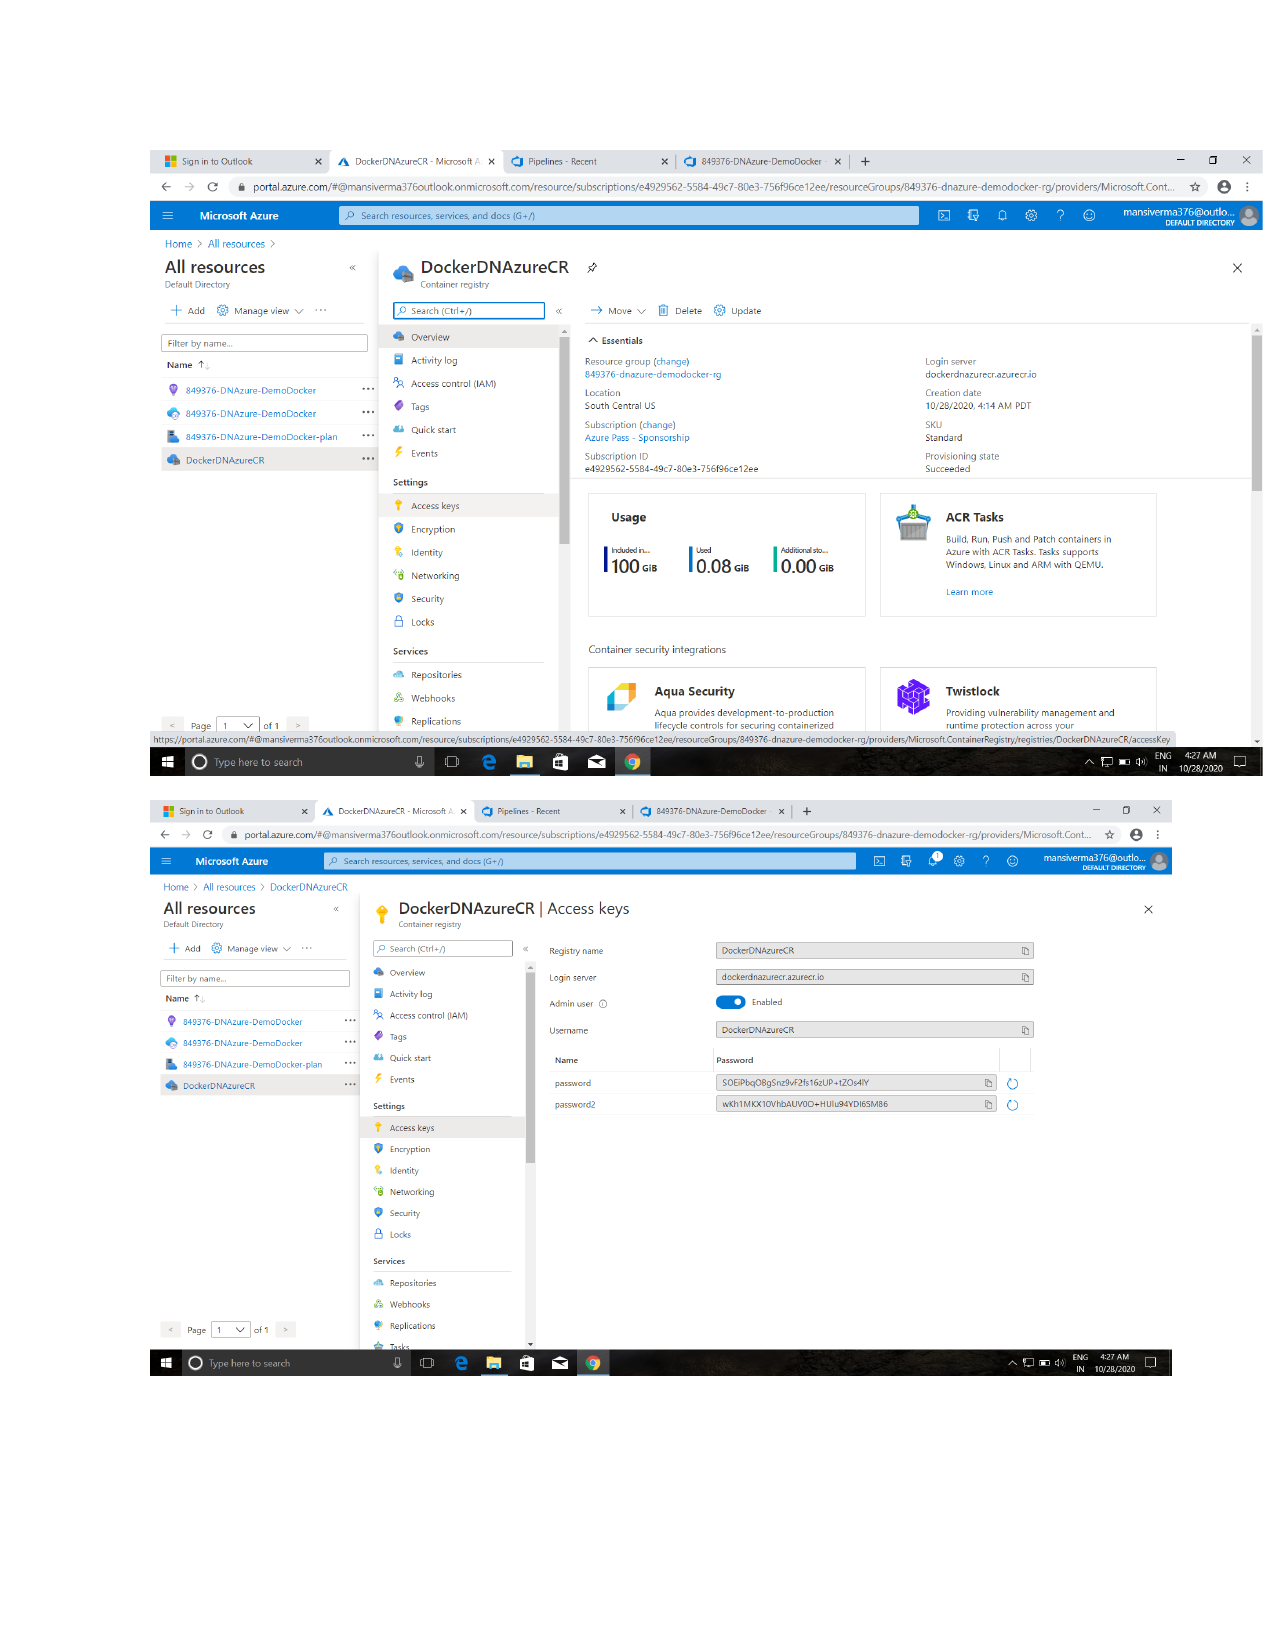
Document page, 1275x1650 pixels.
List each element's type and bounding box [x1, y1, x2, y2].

picture [150, 800, 1172, 1376]
picture [150, 150, 1263, 776]
